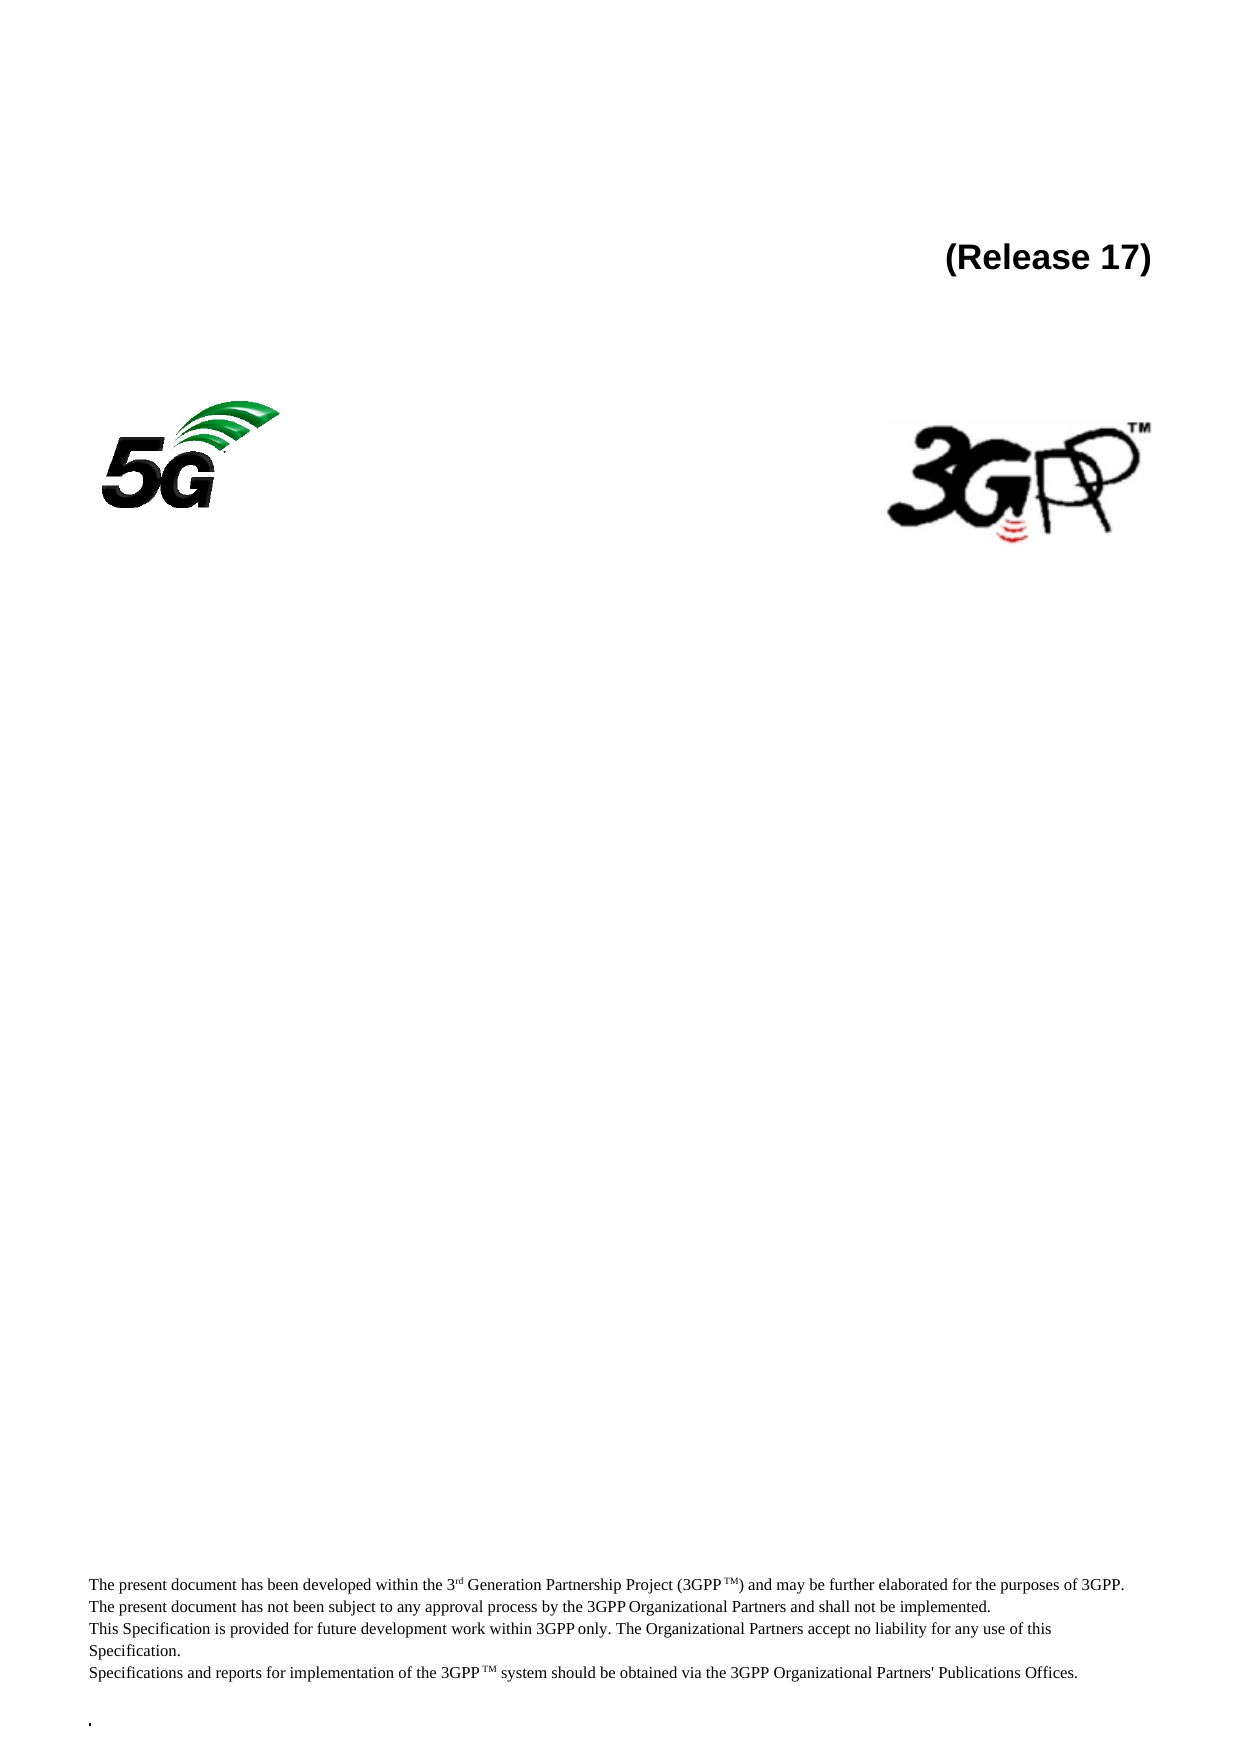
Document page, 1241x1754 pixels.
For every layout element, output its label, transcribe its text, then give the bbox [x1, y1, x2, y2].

picture [88, 352, 289, 553]
text The present document has been developed within the 3rd Generation Partnership Project (3GPP TM) and may be further elaborated for the purposes of 3GPP. The present document has not been subject to any approval process by the 3GPP Organizational Partners and shall not be implemented. This Specification is provided for future development work within 3GPP only. The Organizational Partners accept no liability for any use of this Specification. Specifications and reports for implementation of the 3GPP TM system should be obtained via the 3GPP Organizational Partners' Publications Offices. [89, 1575, 1125, 1682]
text (Release 17) [89, 236, 1152, 277]
